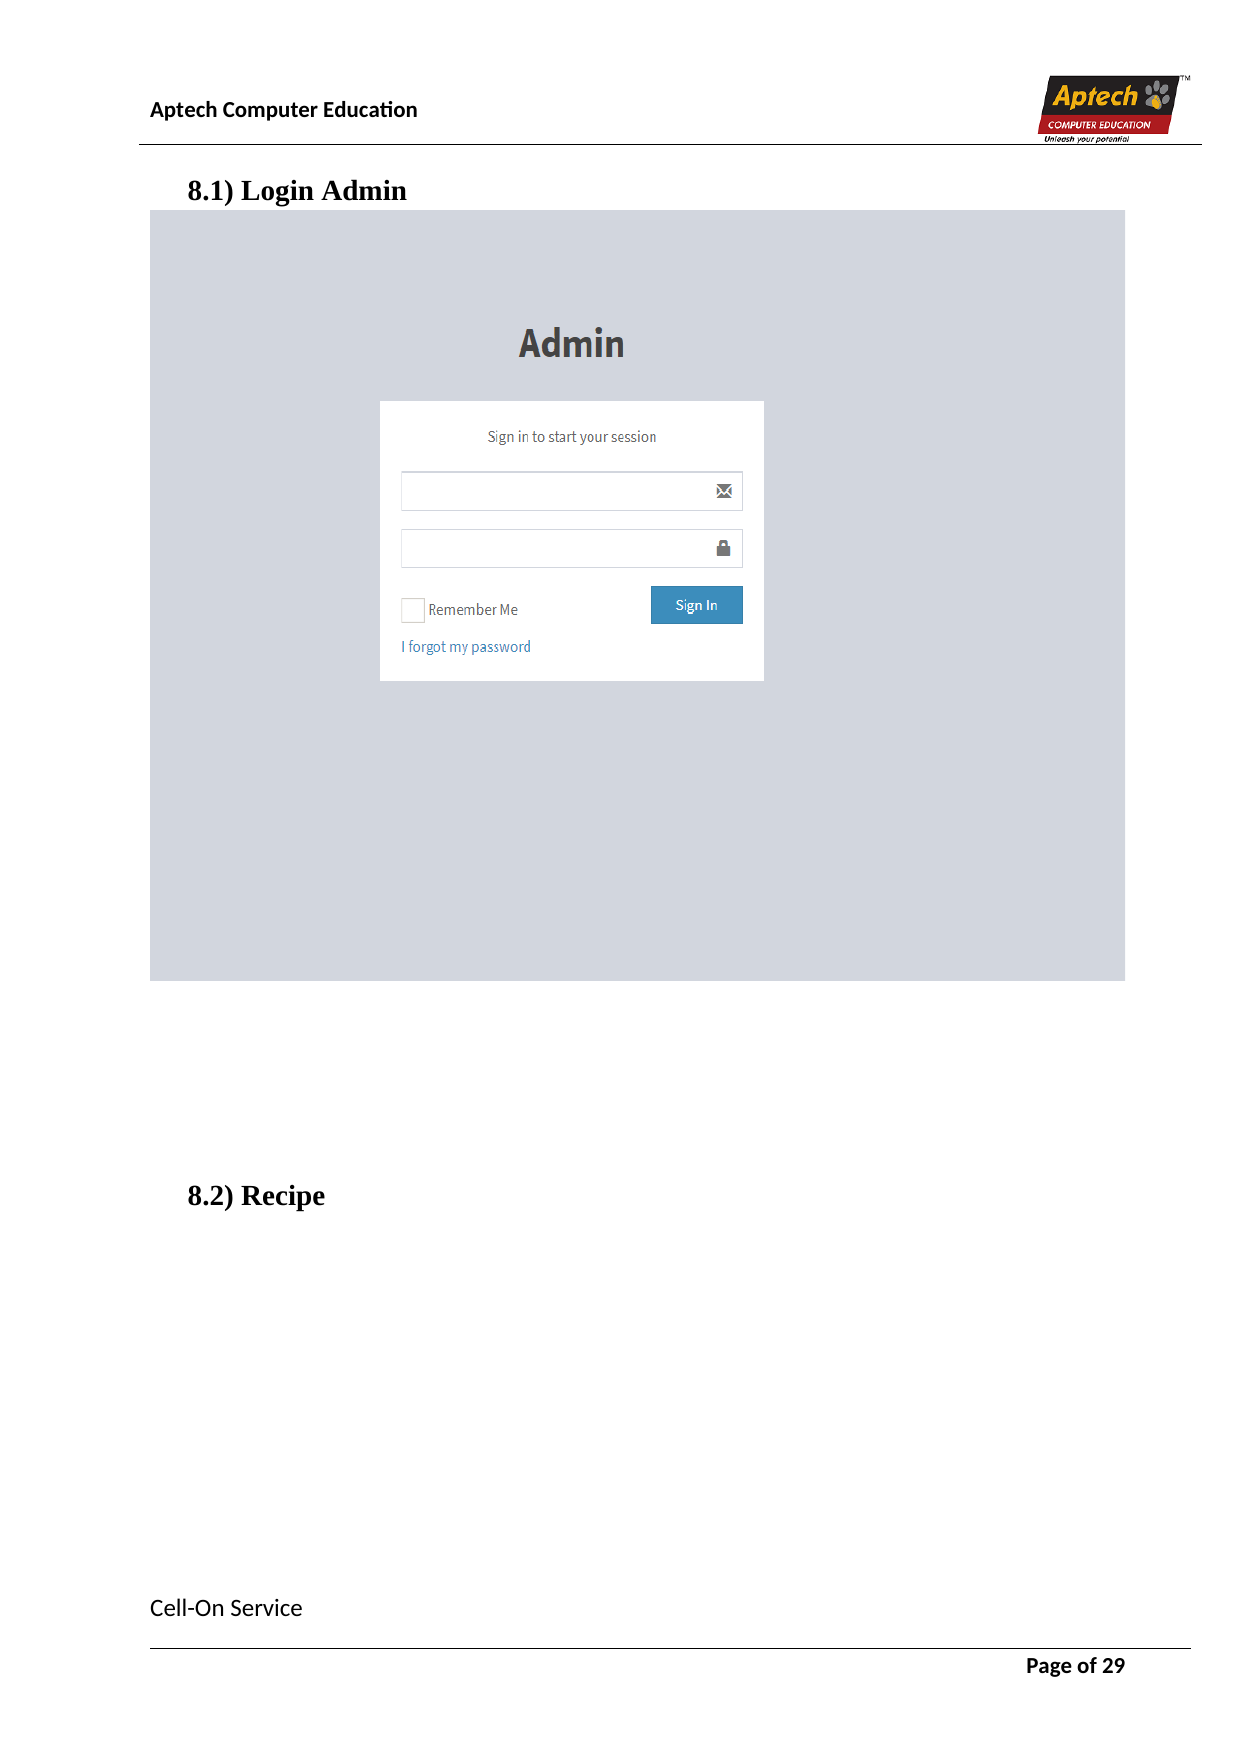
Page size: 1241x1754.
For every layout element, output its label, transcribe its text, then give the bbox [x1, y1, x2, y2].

picture [150, 210, 1125, 981]
text 8.2) Recipe [150, 1178, 1191, 1211]
picture [1036, 75, 1191, 144]
